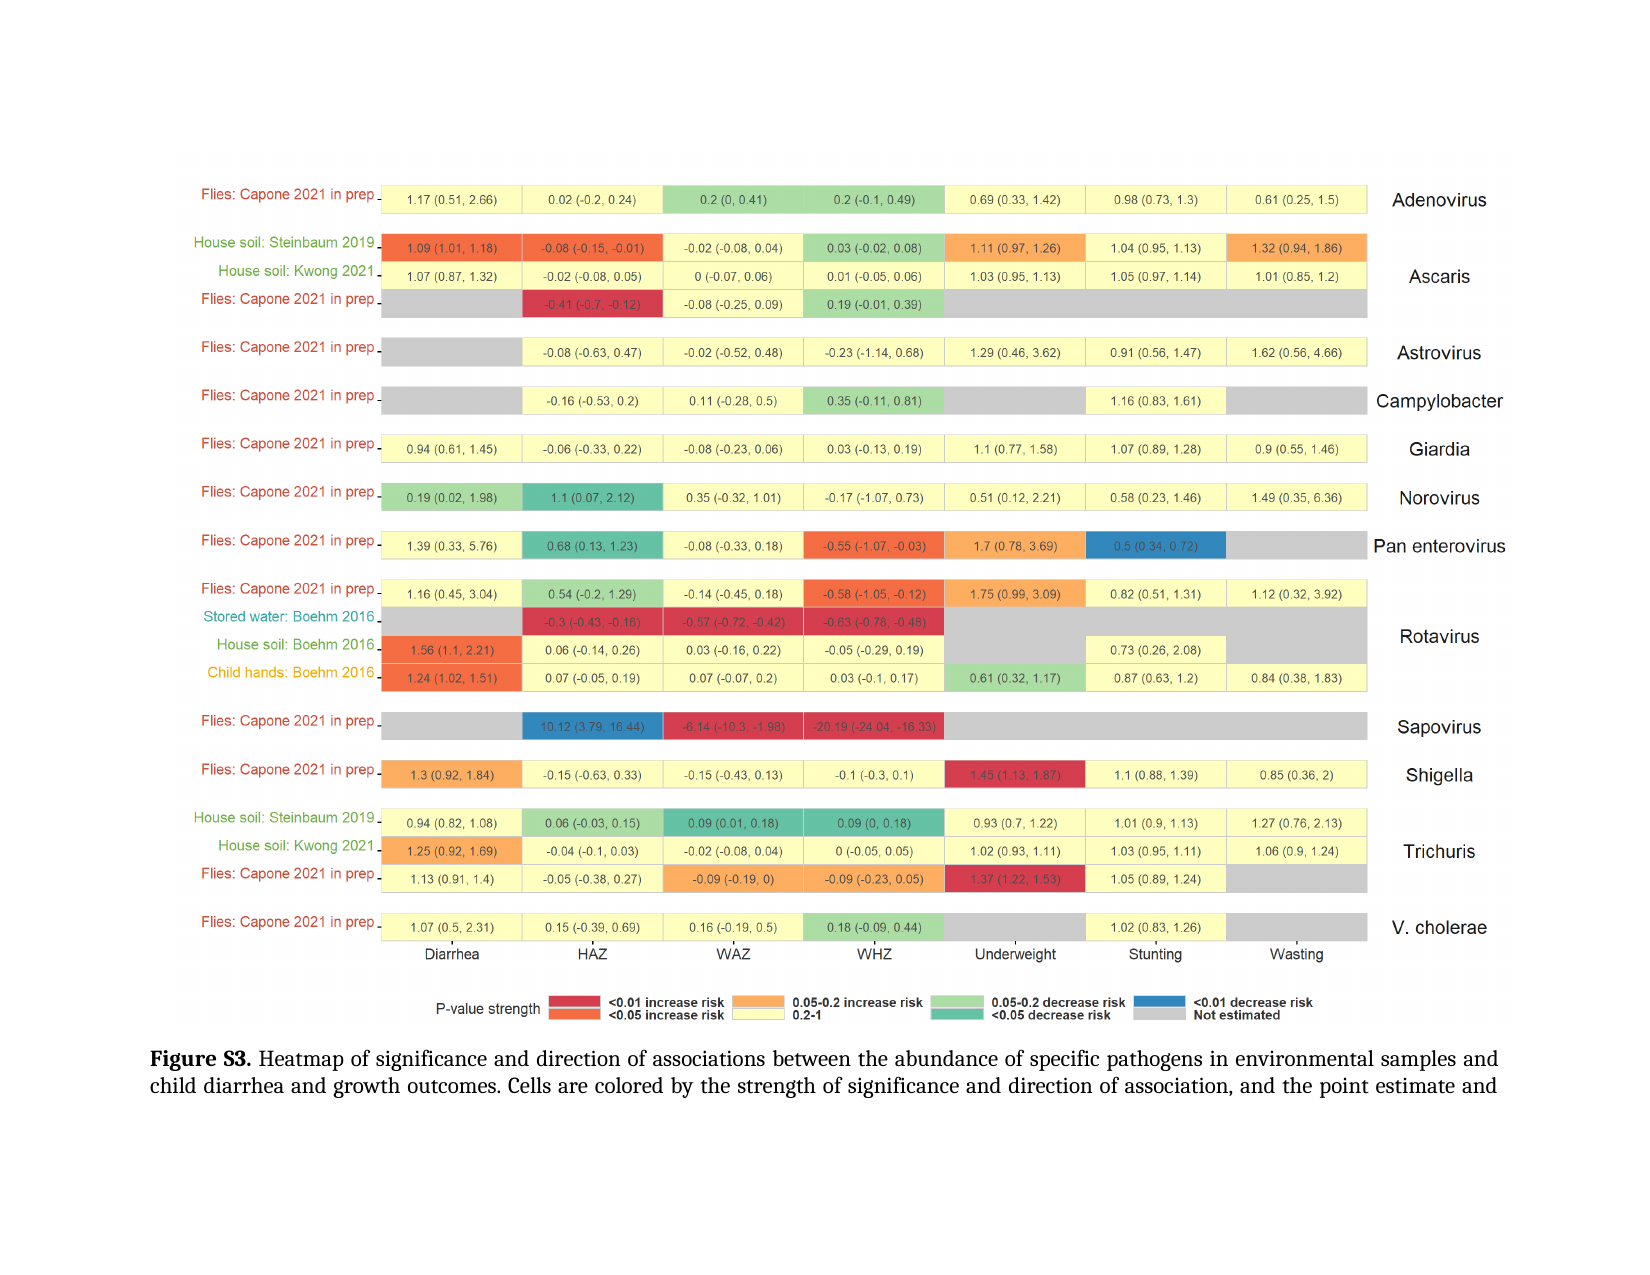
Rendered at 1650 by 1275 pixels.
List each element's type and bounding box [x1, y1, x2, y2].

picture [168, 150, 1519, 1028]
text [150, 1045, 1500, 1099]
